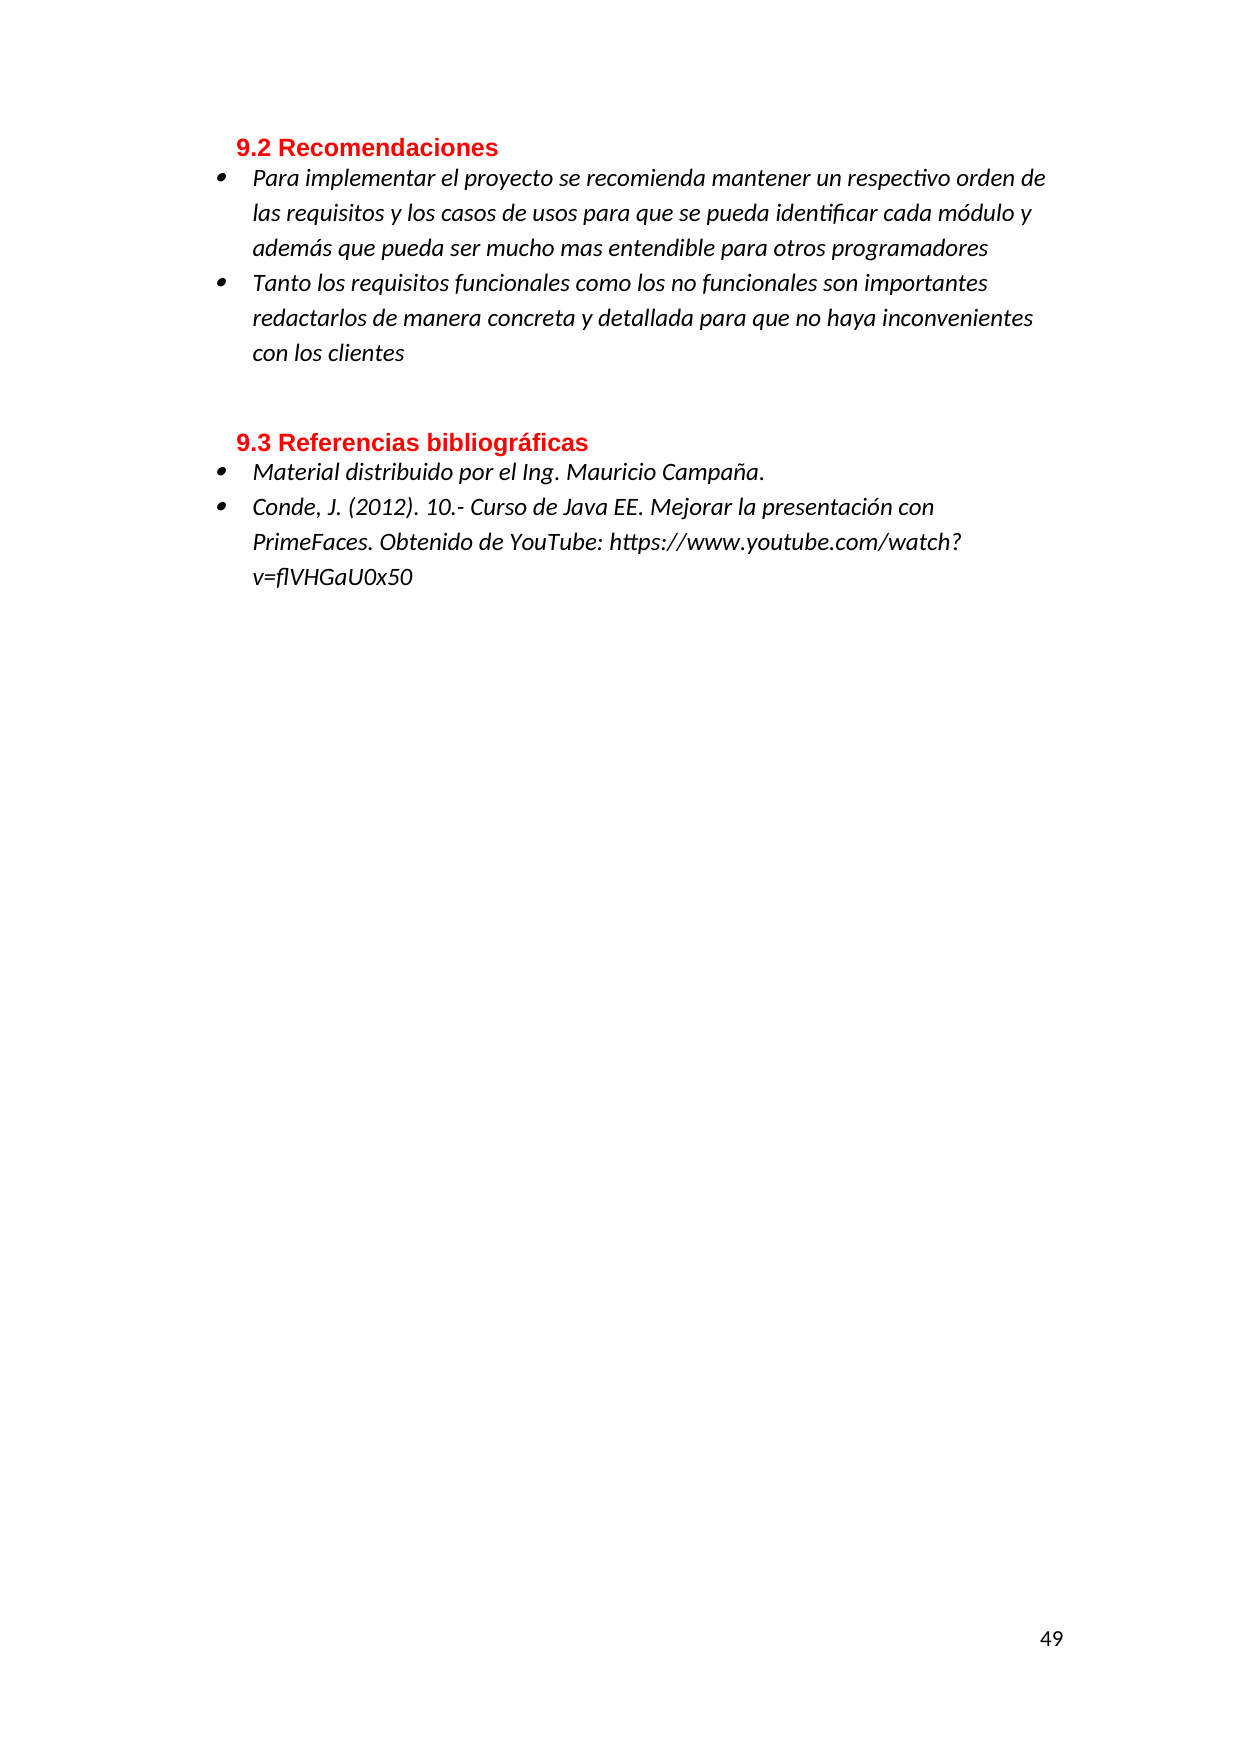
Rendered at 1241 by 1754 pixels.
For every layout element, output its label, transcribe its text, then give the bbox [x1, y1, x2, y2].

list Conde, J. (2012). 10.- Curso de Java EE. Mejorar la presentación con PrimeFaces. Obtenido de YouTube: https://www.youtube.com/watch?v=flVHGaU0x50 [215, 491, 1063, 592]
subtitle 9.2 Recomendaciones [236, 133, 1063, 162]
list Material distribuido por el Ing. Mauricio Campaña. [215, 456, 1063, 487]
list Tanto los requisitos funcionales como los no funcionales son importantes redactarlos de manera concreta y detallada para que no haya inconvenientes con los clientes [215, 267, 1063, 367]
subtitle 9.3 Referencias bibliográficas [236, 427, 1063, 456]
list Para implementar el proyecto se recomienda mantener un respectivo orden de las requisitos y los casos de usos para que se pueda identificar cada módulo y además que pueda ser mucho mas entendible para otros programadores [215, 162, 1063, 262]
